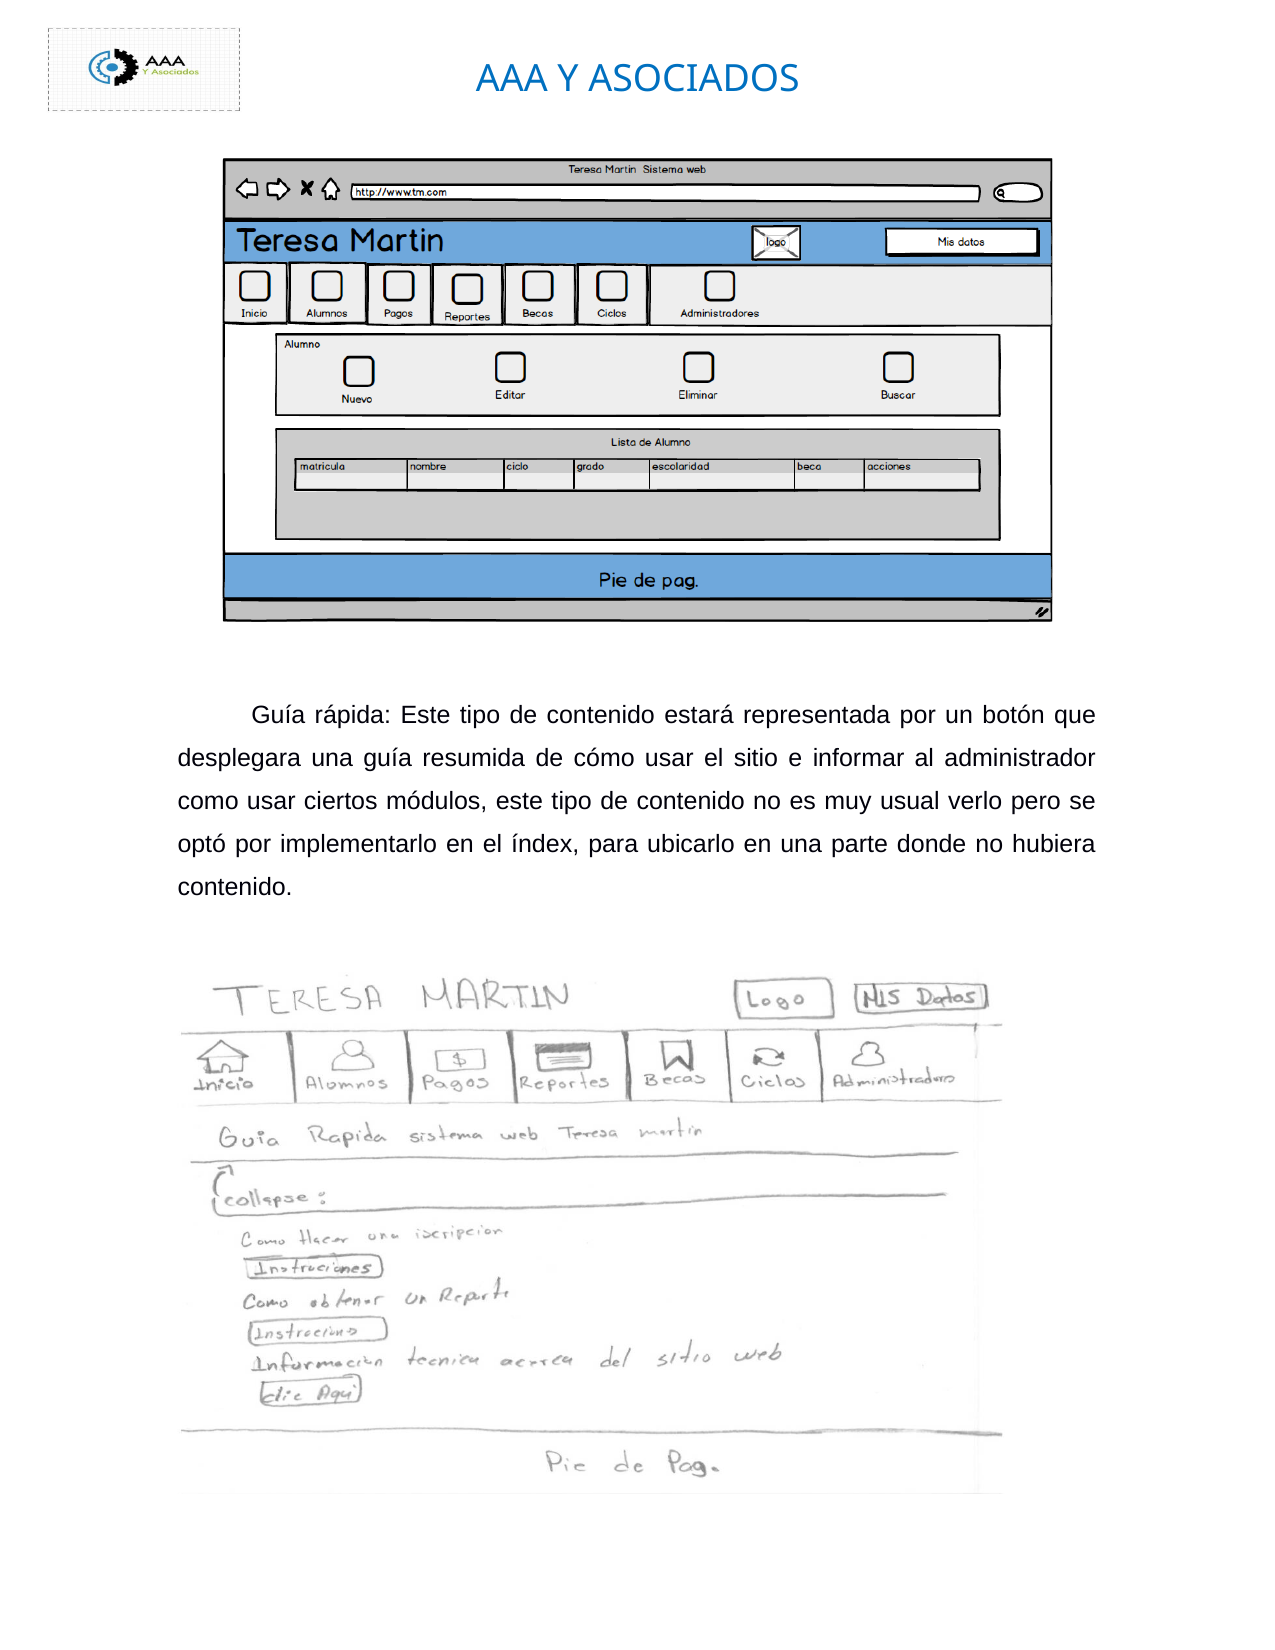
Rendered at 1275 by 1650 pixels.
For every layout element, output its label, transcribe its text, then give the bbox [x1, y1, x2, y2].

picture [222, 158, 1053, 622]
text Guía rápida: Este tipo de contenido estará representada por un botón que desplegara una guía resumida de cómo usar el sitio e informar al administrador como usar ciertos módulos, este tipo de contenido no es muy usual verlo pero se optó por implementarlo en el índex, para ubicarlo en una parte donde no hubiera contenido. [177, 699, 1098, 901]
picture [46, 27, 242, 113]
picture [177, 968, 1006, 1494]
